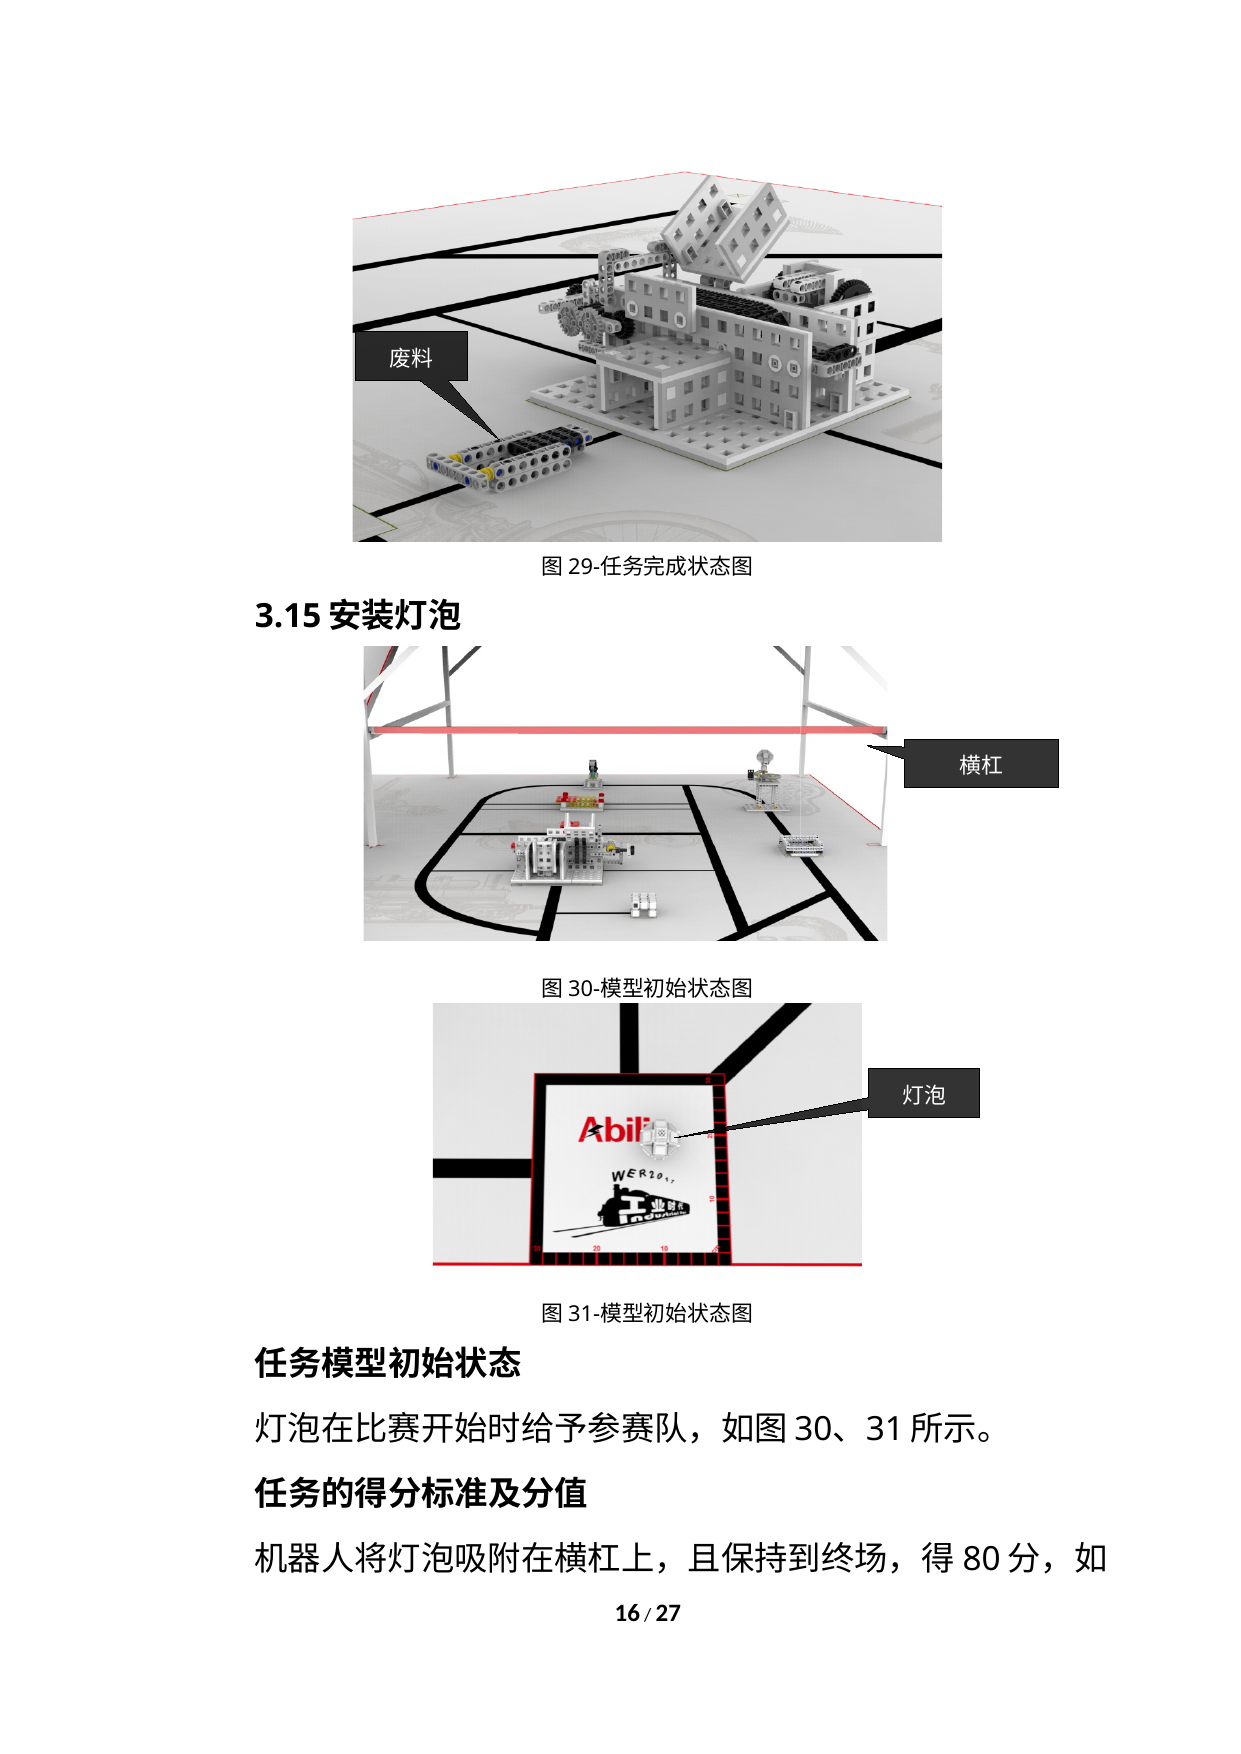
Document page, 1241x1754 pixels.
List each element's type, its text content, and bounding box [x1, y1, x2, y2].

picture [363, 646, 888, 941]
picture [432, 1003, 862, 1291]
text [187, 1523, 1107, 1588]
text 任务模型初始状态 [187, 1328, 1107, 1393]
picture [352, 158, 943, 542]
text 灯泡在比赛开始时给予参赛队，如图30、31所示。 [187, 1393, 1107, 1458]
text 图30-模型初始状态图 [143, 971, 1107, 1003]
text 3.15安装灯泡 [187, 581, 1107, 646]
text 任务的得分标准及分值 [187, 1458, 1107, 1523]
text 图29-任务完成状态图 [143, 548, 1107, 581]
text 图31-模型初始状态图 [143, 1296, 1107, 1328]
